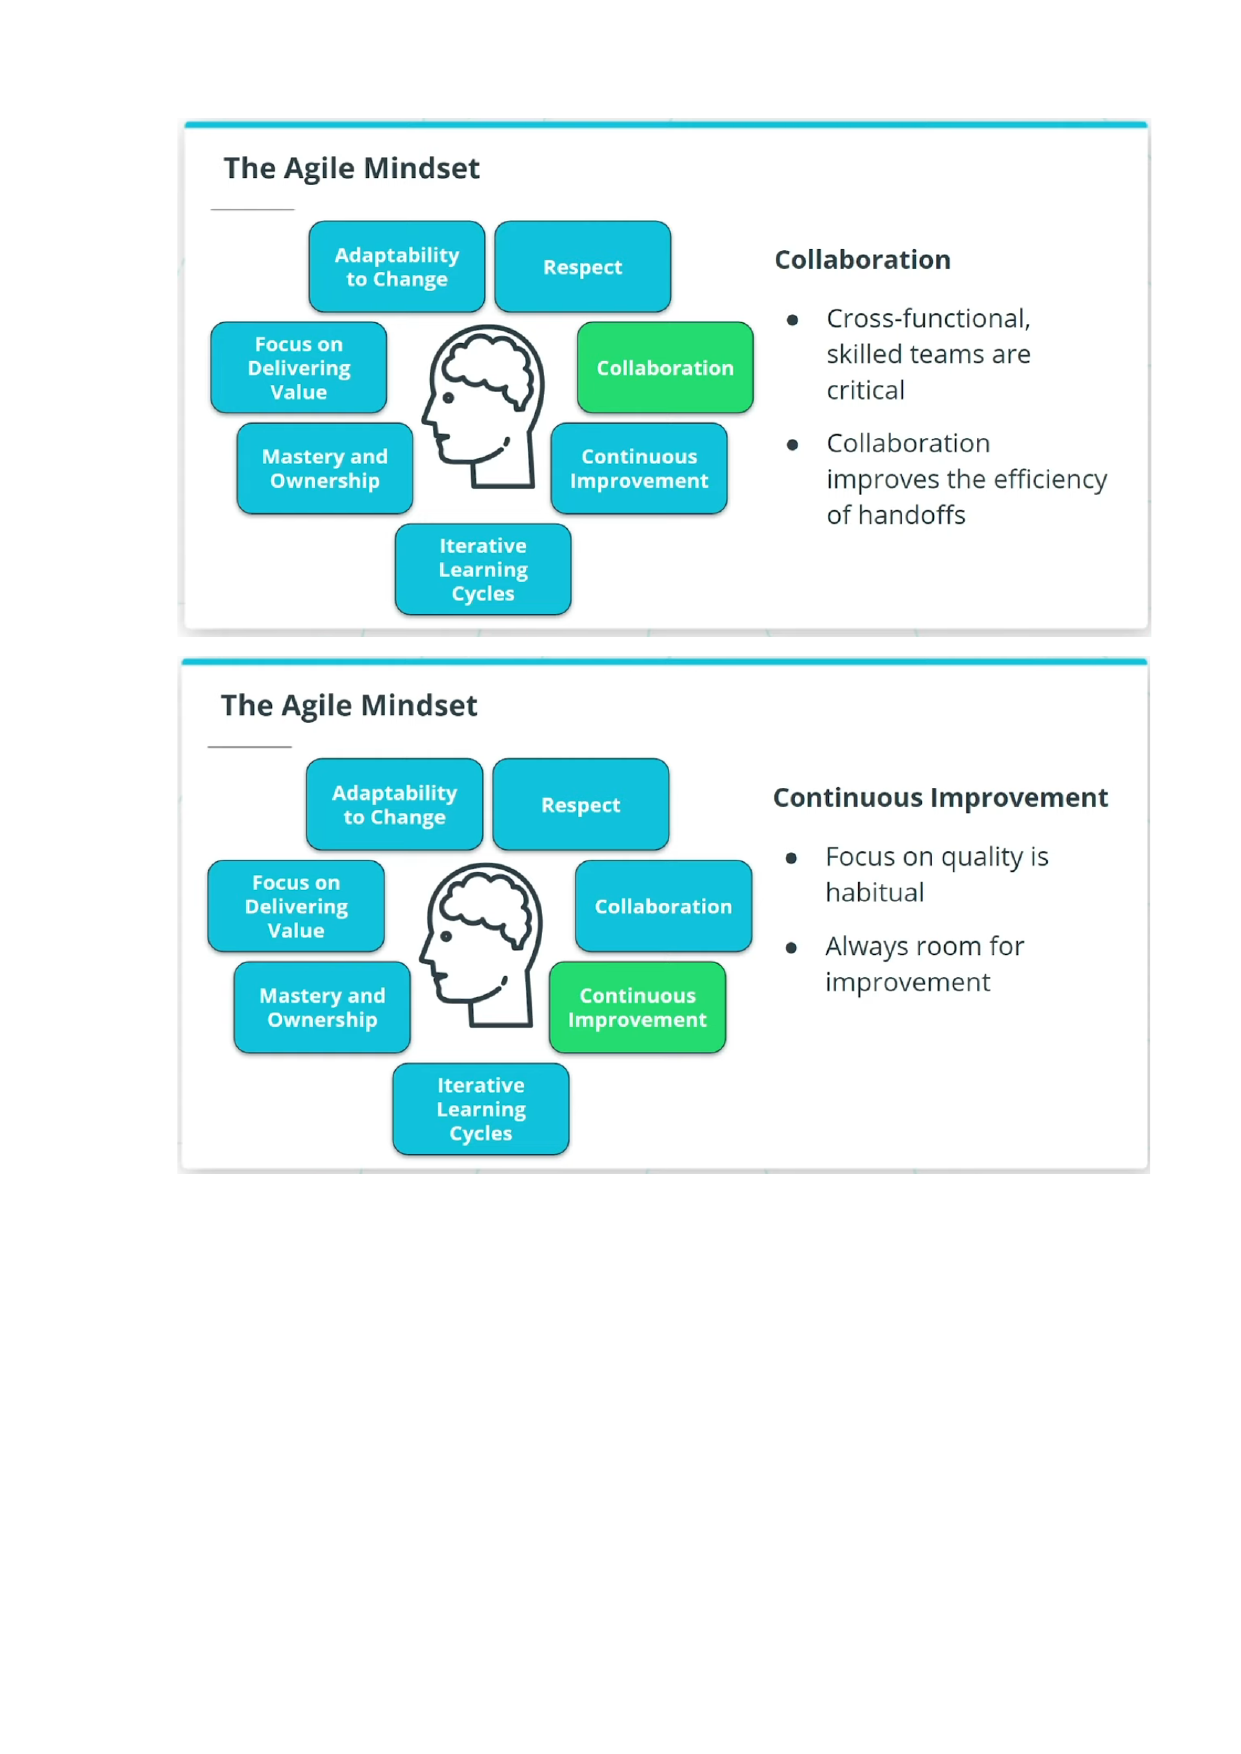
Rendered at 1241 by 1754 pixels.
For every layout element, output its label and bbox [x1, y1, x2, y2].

picture [177, 656, 1151, 1174]
picture [177, 118, 1152, 637]
